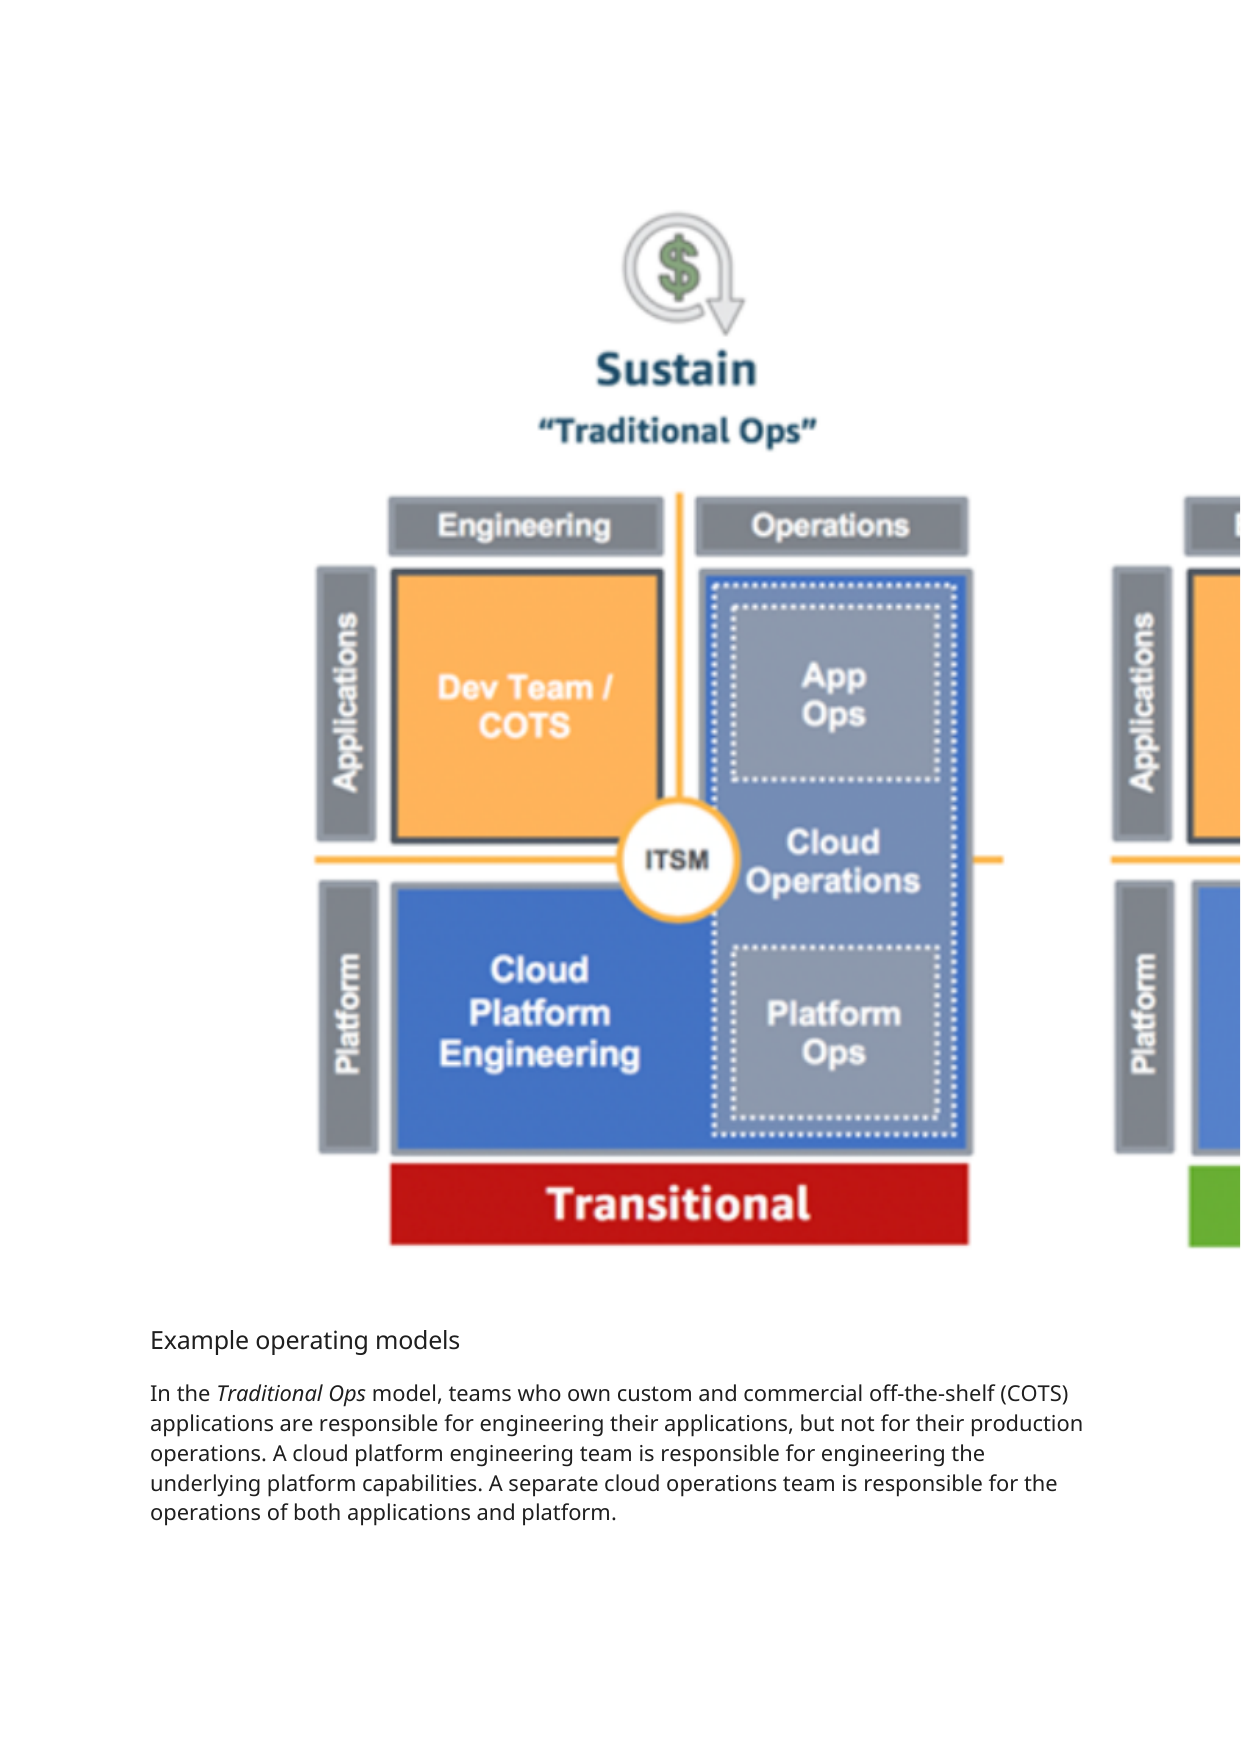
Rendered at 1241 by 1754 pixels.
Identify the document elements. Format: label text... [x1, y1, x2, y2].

subtitle Example operating models [150, 1323, 1090, 1357]
picture [150, 150, 1241, 1304]
text In the Traditional Ops model, teams who own custom and commercial off-the-shelf (COTS) applications are responsible for engineering their applications, but not for their production operations. A cloud platform engineering team is responsible for engineering the underlying platform capabilities. A separate cloud operations team is responsible for the operations of both applications and platform. [150, 1378, 1090, 1527]
